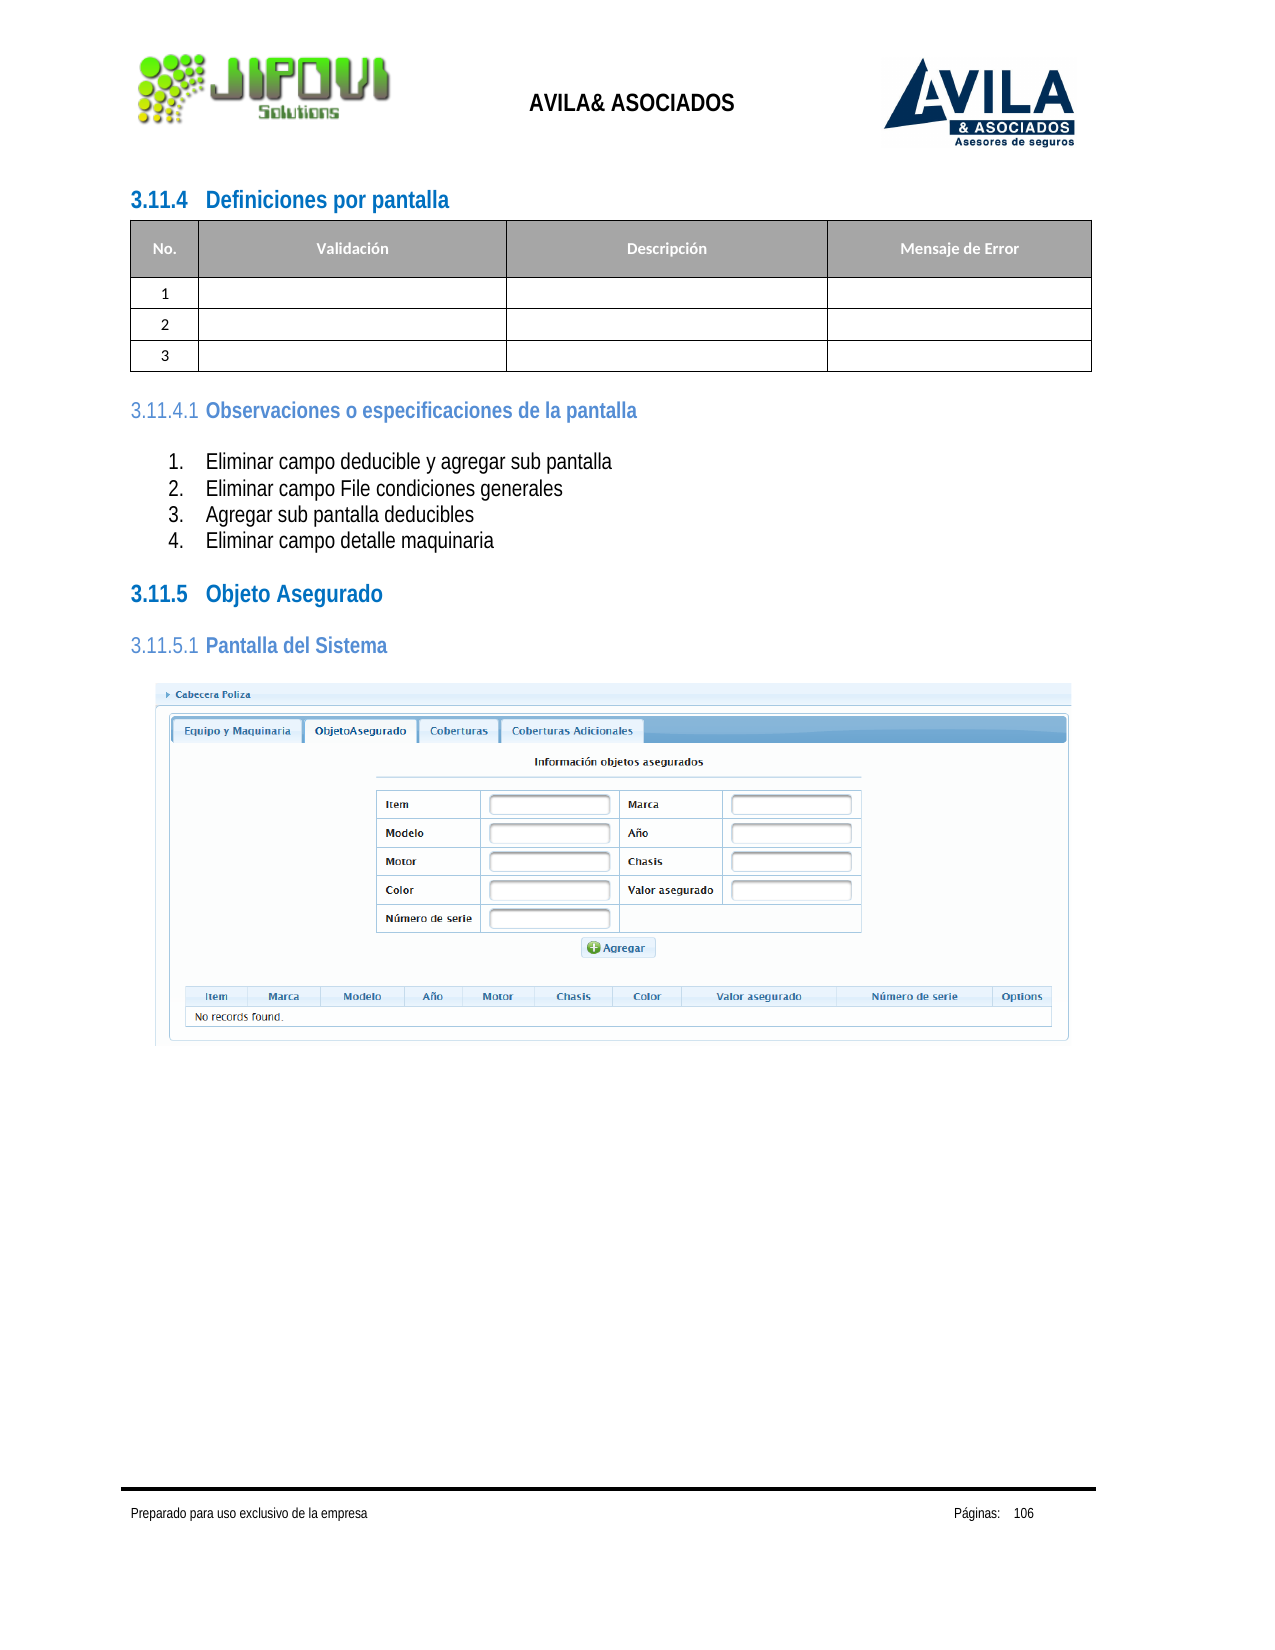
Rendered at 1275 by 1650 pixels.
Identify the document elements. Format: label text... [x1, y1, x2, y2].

list Eliminar campo File condiciones generales [168, 474, 1092, 501]
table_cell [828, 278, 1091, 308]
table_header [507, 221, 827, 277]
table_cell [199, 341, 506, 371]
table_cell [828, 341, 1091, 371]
list Agregar sub pantalla deducibles [168, 501, 1092, 527]
picture [131, 47, 394, 128]
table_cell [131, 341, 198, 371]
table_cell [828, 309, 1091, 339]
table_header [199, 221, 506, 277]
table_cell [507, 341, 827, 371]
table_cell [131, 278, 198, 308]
list Eliminar campo deducible y agregar sub pantalla [168, 448, 1092, 474]
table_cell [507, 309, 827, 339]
subtitle Pantalla del Sistema [131, 632, 1092, 658]
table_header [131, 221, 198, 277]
picture [881, 57, 1077, 148]
picture [151, 683, 1072, 1046]
list Eliminar campo detalle maquinaria [168, 527, 1092, 553]
subtitle Objeto Asegurado [131, 578, 1092, 607]
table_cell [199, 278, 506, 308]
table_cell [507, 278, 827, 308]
subtitle Definiciones por pantalla [131, 184, 1092, 213]
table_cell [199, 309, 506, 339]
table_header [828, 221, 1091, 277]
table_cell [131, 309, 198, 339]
subtitle Observaciones o especificaciones de la pantalla [131, 397, 1092, 423]
